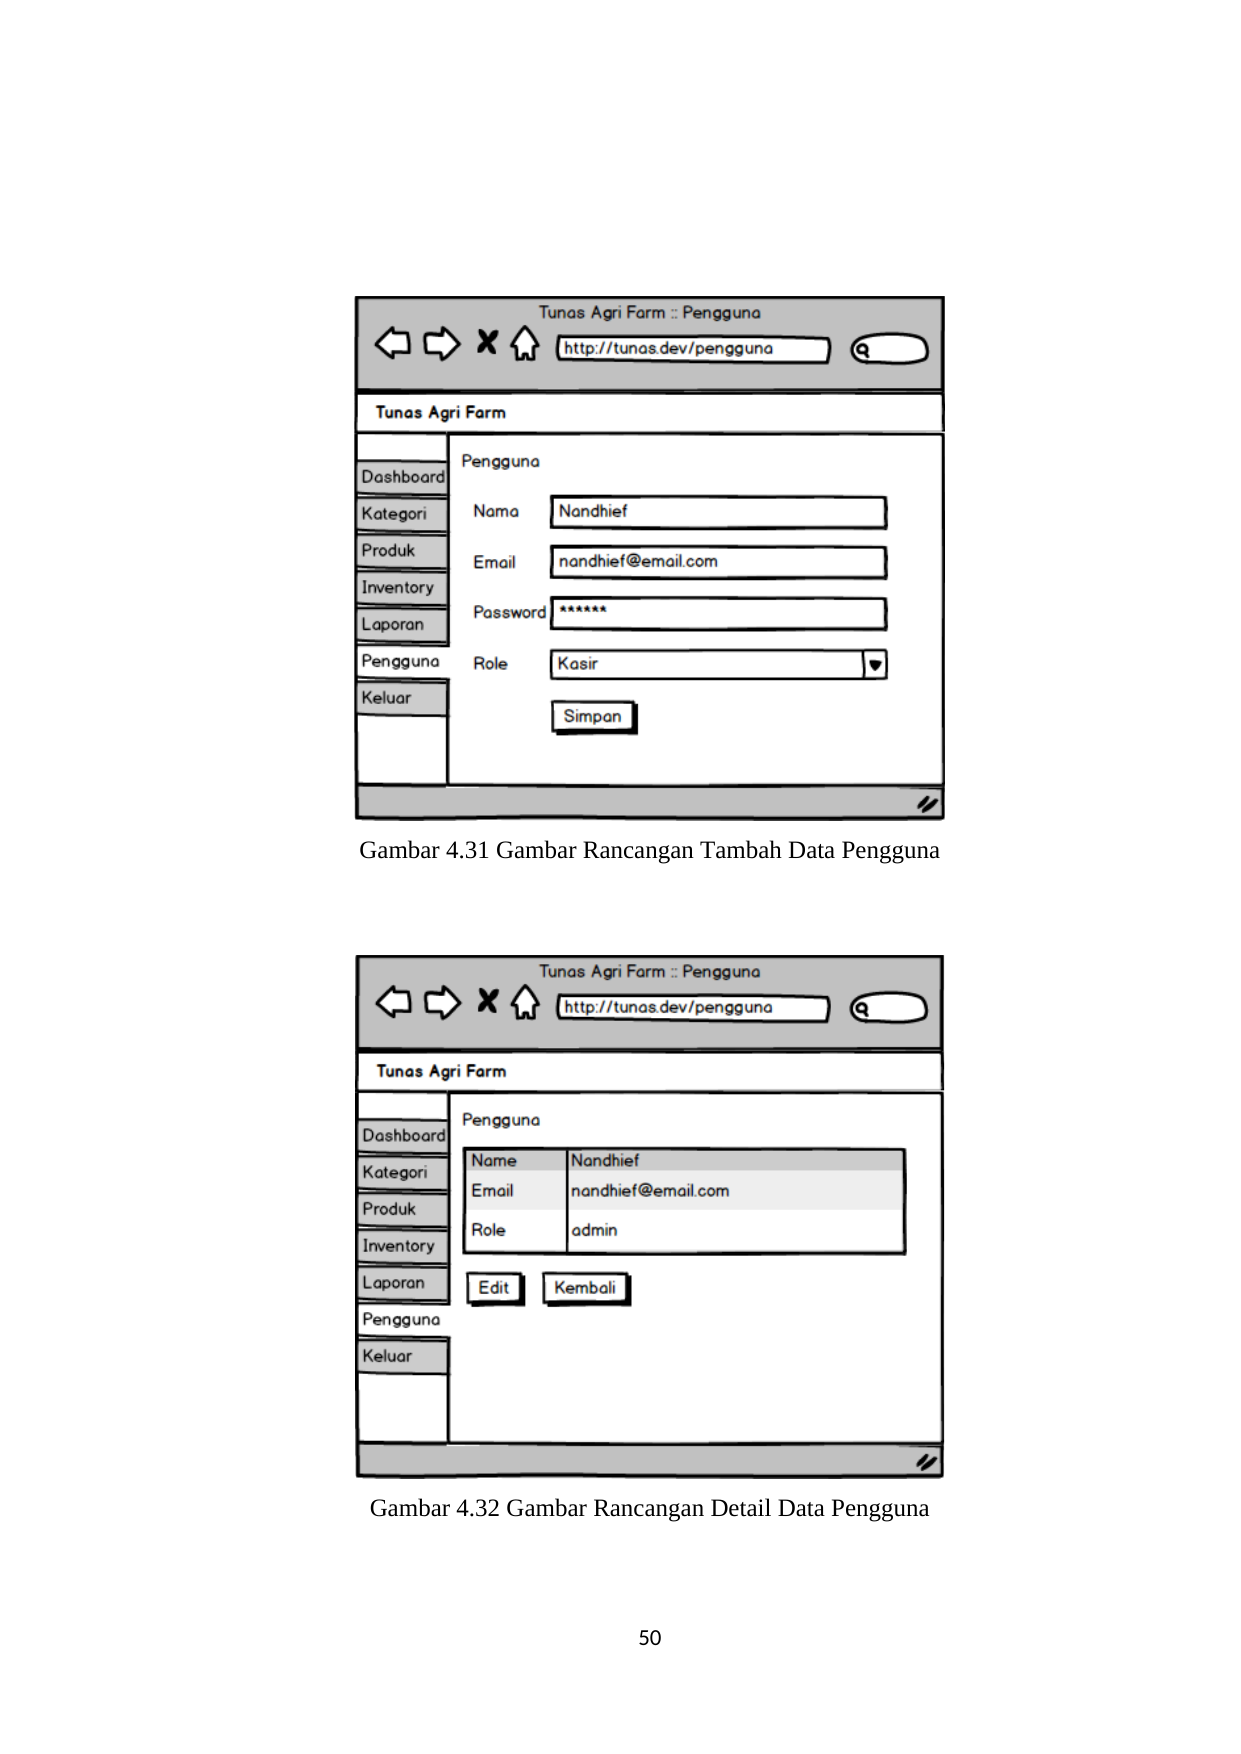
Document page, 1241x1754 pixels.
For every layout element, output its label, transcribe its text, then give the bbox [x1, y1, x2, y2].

picture [354, 296, 945, 821]
text Gambar 4.31 Gambar Rancangan Tambah Data Pengguna [236, 835, 1063, 864]
picture [355, 955, 945, 1479]
text Gambar 4.32 Gambar Rancangan Detail Data Pengguna [236, 1493, 1063, 1522]
